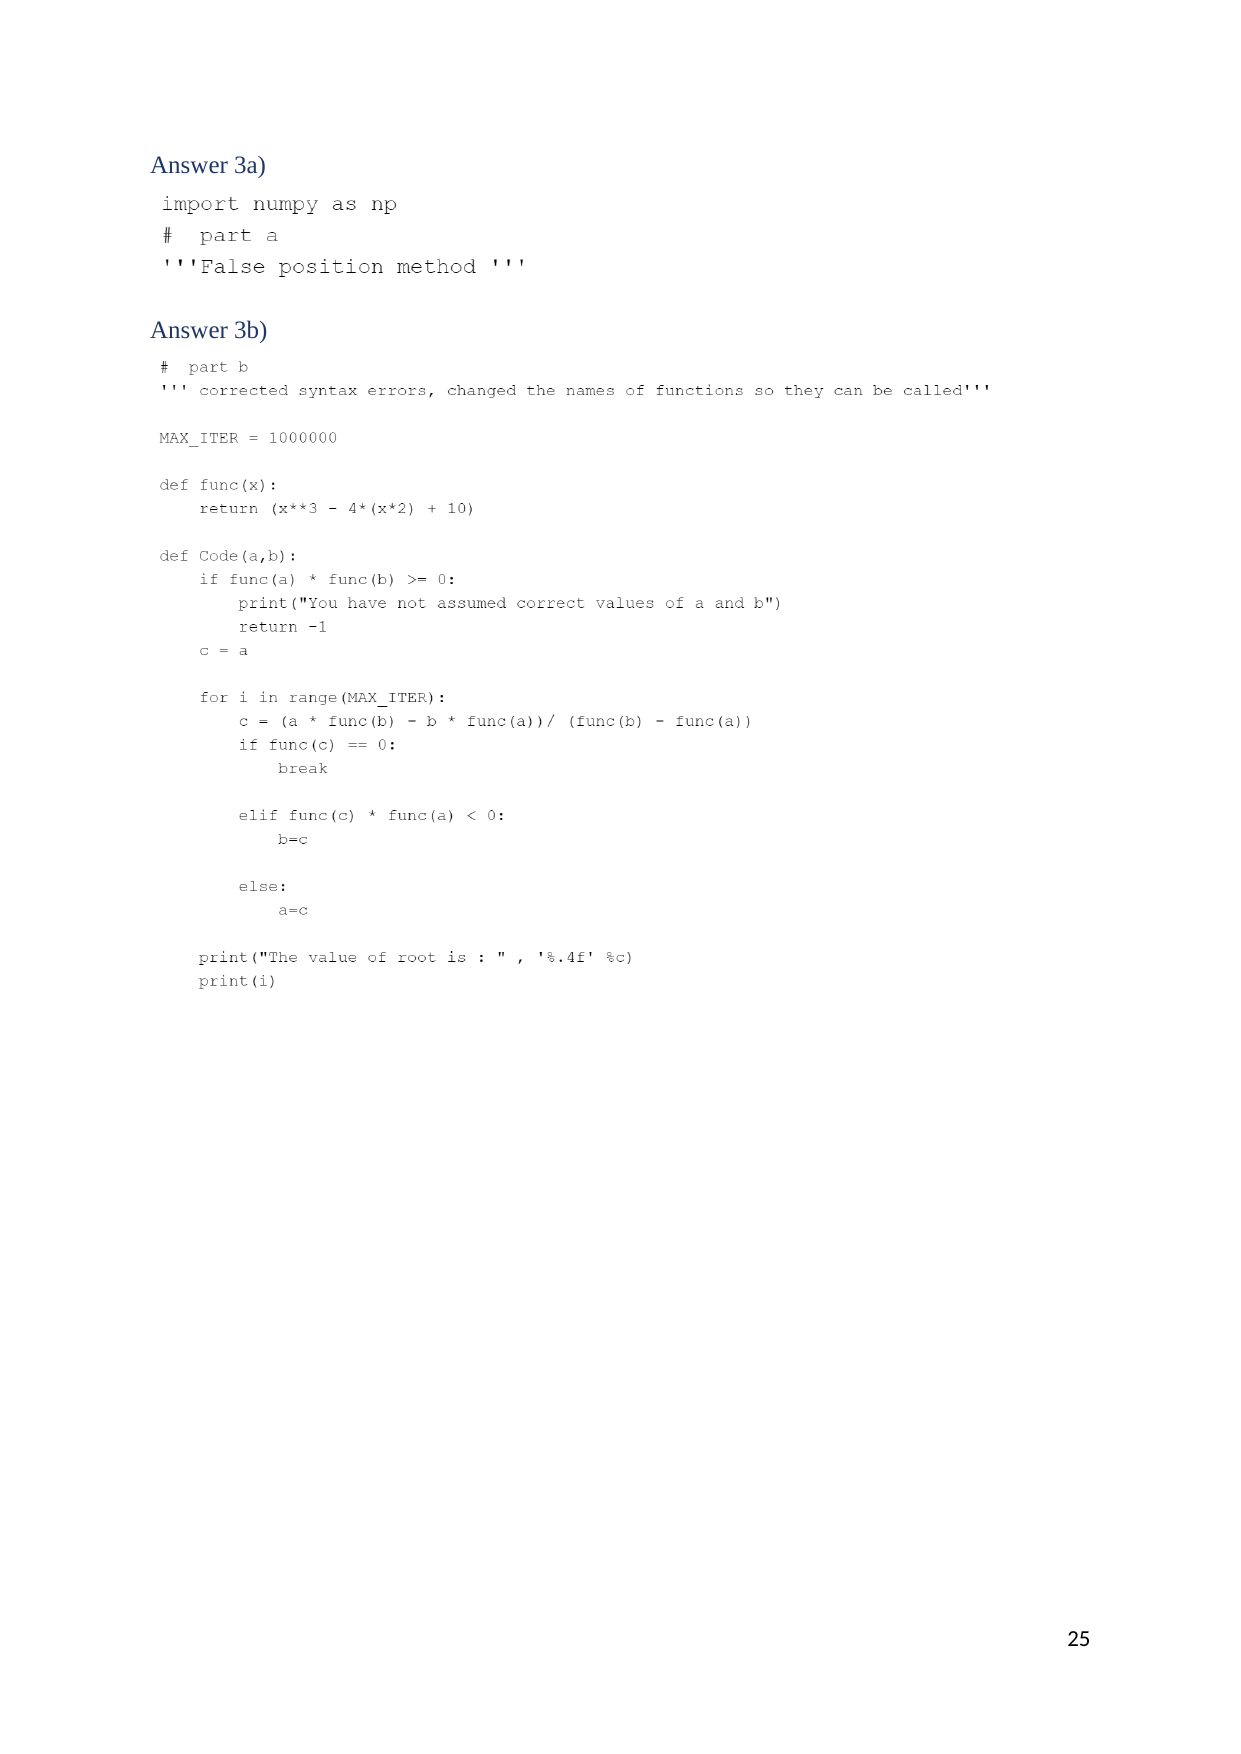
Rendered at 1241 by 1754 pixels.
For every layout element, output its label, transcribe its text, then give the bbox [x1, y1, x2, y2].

picture [150, 178, 722, 296]
subtitle Answer 3a) [150, 150, 1090, 179]
subtitle Answer 3b) [150, 315, 1090, 343]
picture [150, 343, 1091, 1007]
